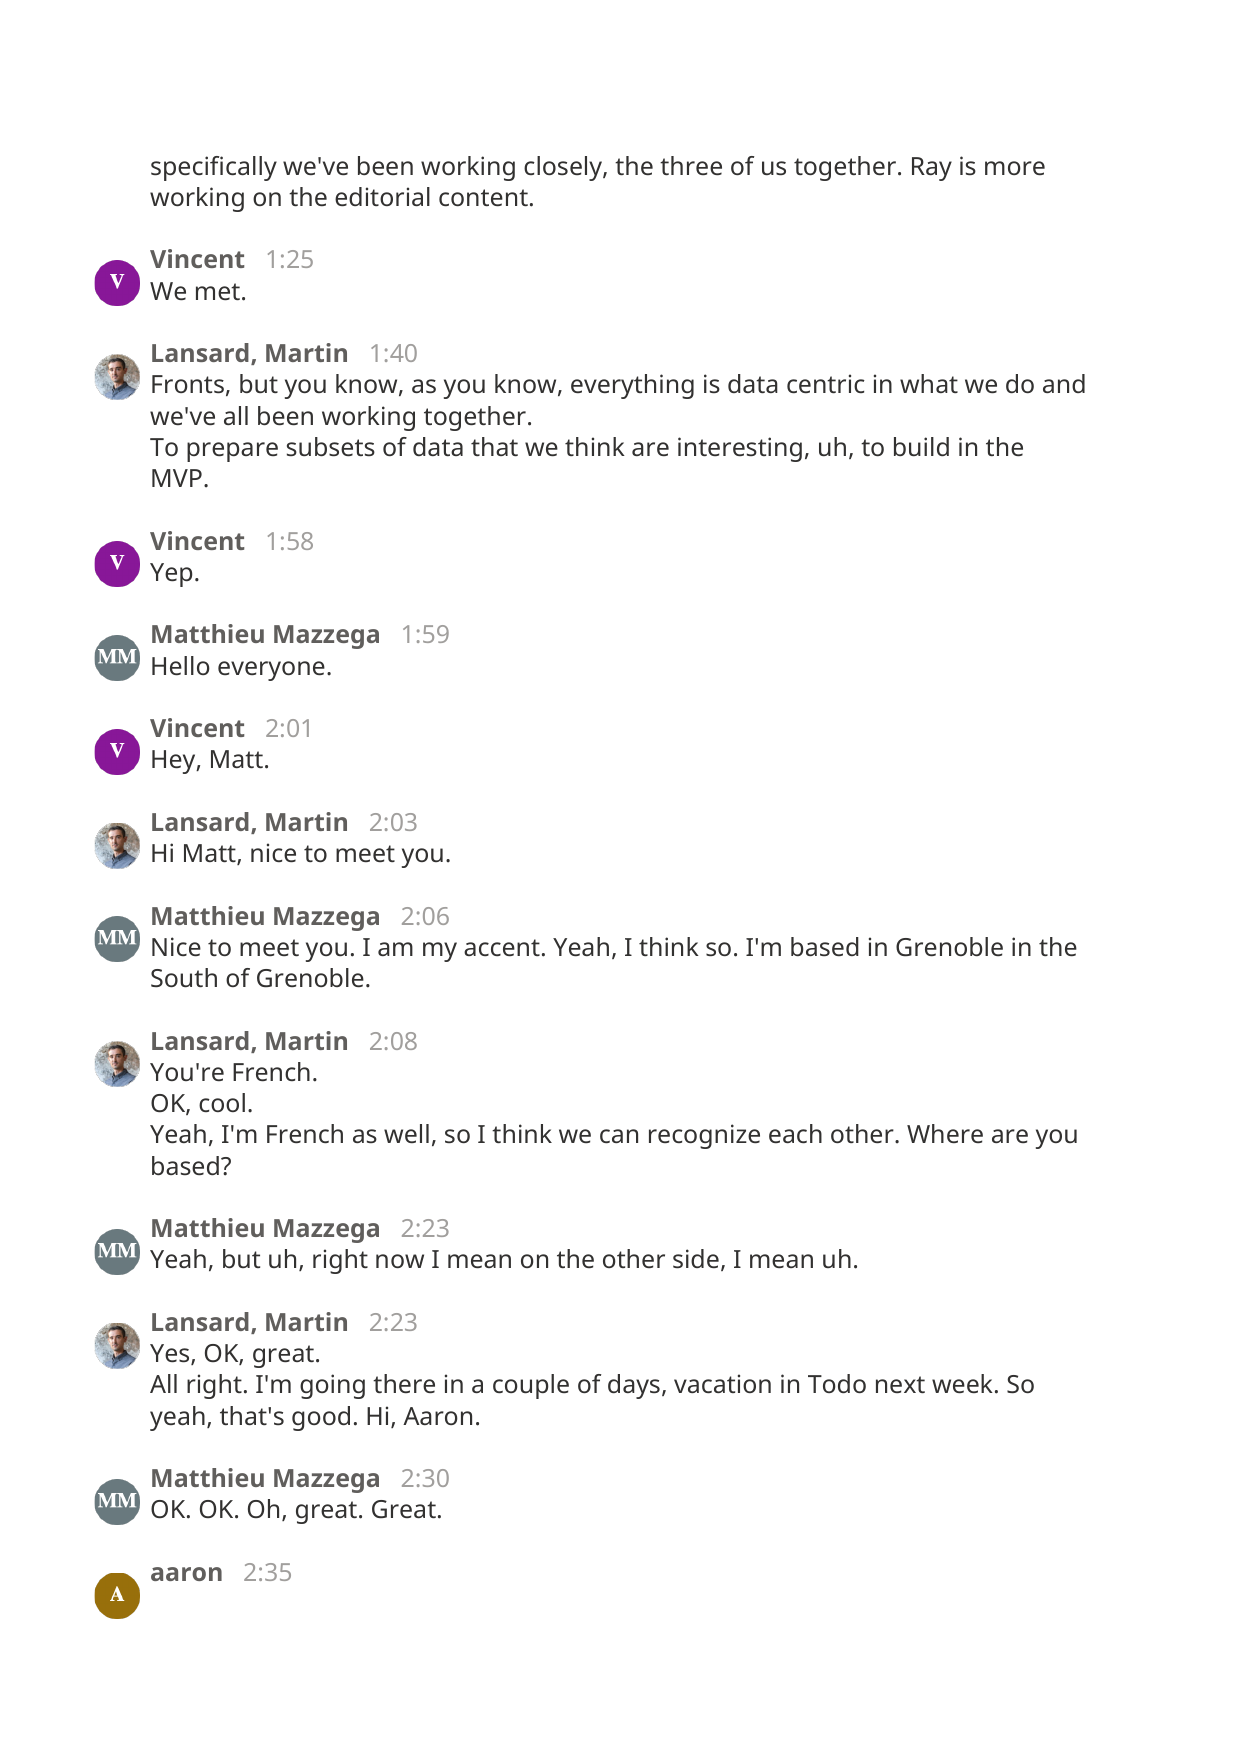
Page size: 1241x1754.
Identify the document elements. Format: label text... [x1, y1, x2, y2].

text Matthieu Mazzega 2:06 Nice to meet you. I am my accent. Yeah, I think so. I'm based in Grenoble in the South of Grenoble. [150, 869, 1090, 994]
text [150, 150, 1090, 212]
picture [94, 1323, 140, 1369]
picture [94, 1229, 140, 1275]
text Lansard, Martin 2:08 You're French. OK, cool. Yeah, I'm French as well, so I think we can recognize each other. Where are you based? [150, 994, 1090, 1181]
text Lansard, Martin 1:40 Fronts, but you know, as you know, everything is data centric in what we do and we've all been working together. To prepare subsets of data that we think are interesting, uh, to build in the MVP. [150, 306, 1090, 494]
text Matthieu Mazzega 1:59 Hello everyone. [150, 587, 1090, 681]
picture [94, 729, 140, 775]
picture [94, 1479, 140, 1525]
picture [94, 1041, 140, 1087]
picture [94, 354, 140, 400]
text Vincent 1:25 We met. [150, 212, 1090, 306]
text Lansard, Martin 2:23 Yes, OK, great. All right. I'm going there in a couple of days, vacation in Todo next week. So yeah, that's good. Hi, Aaron. [150, 1275, 1090, 1431]
text Vincent 2:01 Hey, Matt. [150, 681, 1090, 775]
picture [94, 1573, 140, 1619]
picture [94, 916, 140, 962]
picture [94, 635, 140, 681]
text Vincent 1:58 Yep. [150, 494, 1090, 587]
text Matthieu Mazzega 2:23 Yeah, but uh, right now I mean on the other side, I mean uh. [150, 1181, 1090, 1275]
text Matthieu Mazzega 2:30 OK. OK. Oh, great. Great. [150, 1431, 1090, 1525]
picture [94, 823, 140, 869]
text Lansard, Martin 2:03 Hi Matt, nice to meet you. [150, 775, 1090, 869]
picture [94, 260, 140, 306]
picture [94, 541, 140, 587]
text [150, 1525, 1090, 1587]
